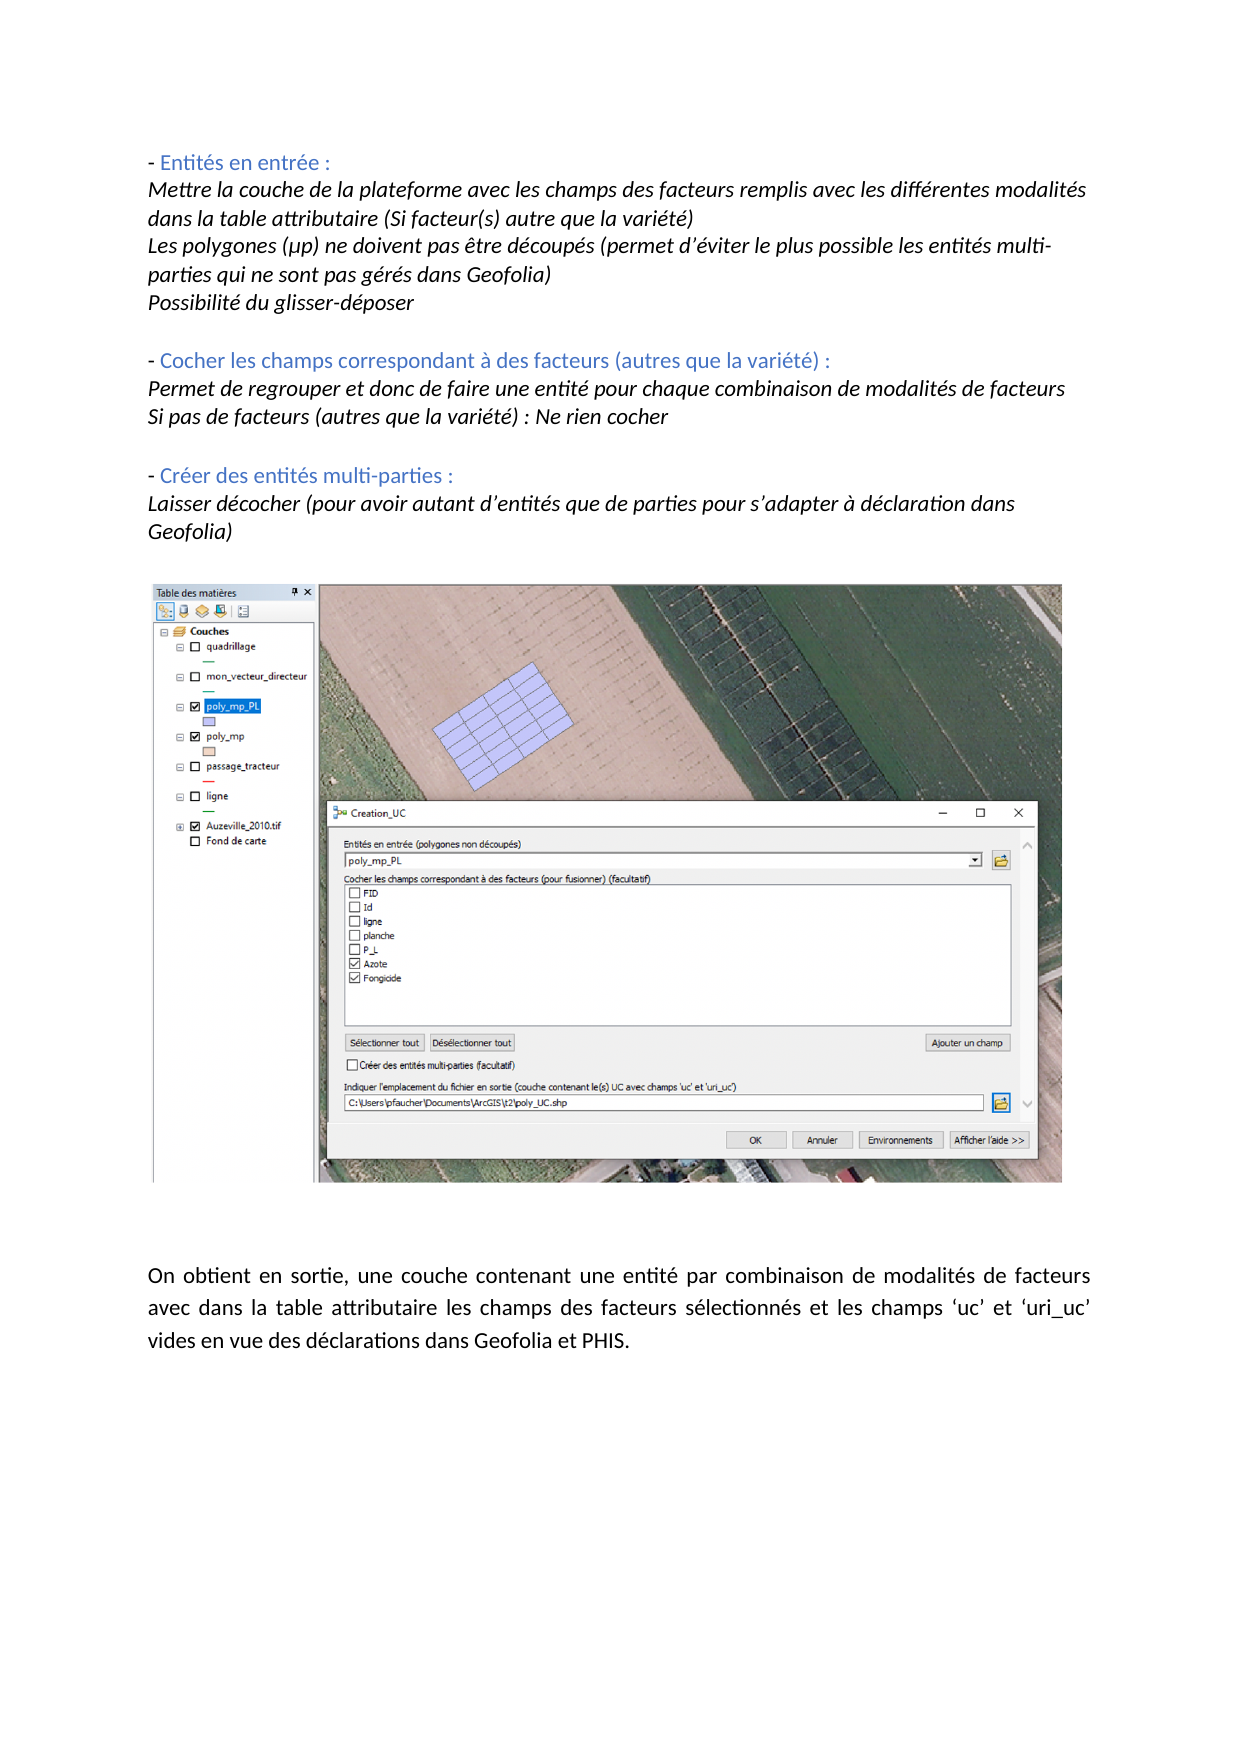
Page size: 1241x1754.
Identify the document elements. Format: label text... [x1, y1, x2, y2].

text Si pas de facteurs (autres que la variété) : Ne rien cocher [148, 402, 1093, 430]
text - Créer des entités multi-parties : [148, 461, 1093, 489]
text Les polygones (µp) ne doivent pas être découpés (permet d’éviter le plus possible les entités multi-parties qui ne sont pas gérés dans Geofolia) [148, 232, 1093, 288]
text - Entités en entrée : [148, 148, 1093, 176]
text Possibilité du glisser-déposer [148, 288, 1093, 316]
text - Cocher les champs correspondant à des facteurs (autres que la variété) : [148, 346, 1093, 374]
text Laisser décocher (pour avoir autant d’entités que de parties pour s’adapter à déclaration dans Geofolia) [148, 489, 1093, 545]
picture [147, 580, 1067, 1187]
text Permet de regrouper et donc de faire une entité pour chaque combinaison de modalités de facteurs [148, 374, 1093, 402]
text Mettre la couche de la plateforme avec les champs des facteurs remplis avec les différentes modalités dans la table attributaire (Si facteur(s) autre que la variété) [148, 176, 1093, 232]
text On obtient en sortie, une couche contenant une entité par combinaison de modalités de facteurs avec dans la table attributaire les champs des facteurs sélectionnés et les champs ‘uc’ et ‘uri_uc’ vides en vue des déclarations dans Geofolia et PHIS. [148, 1261, 1093, 1354]
